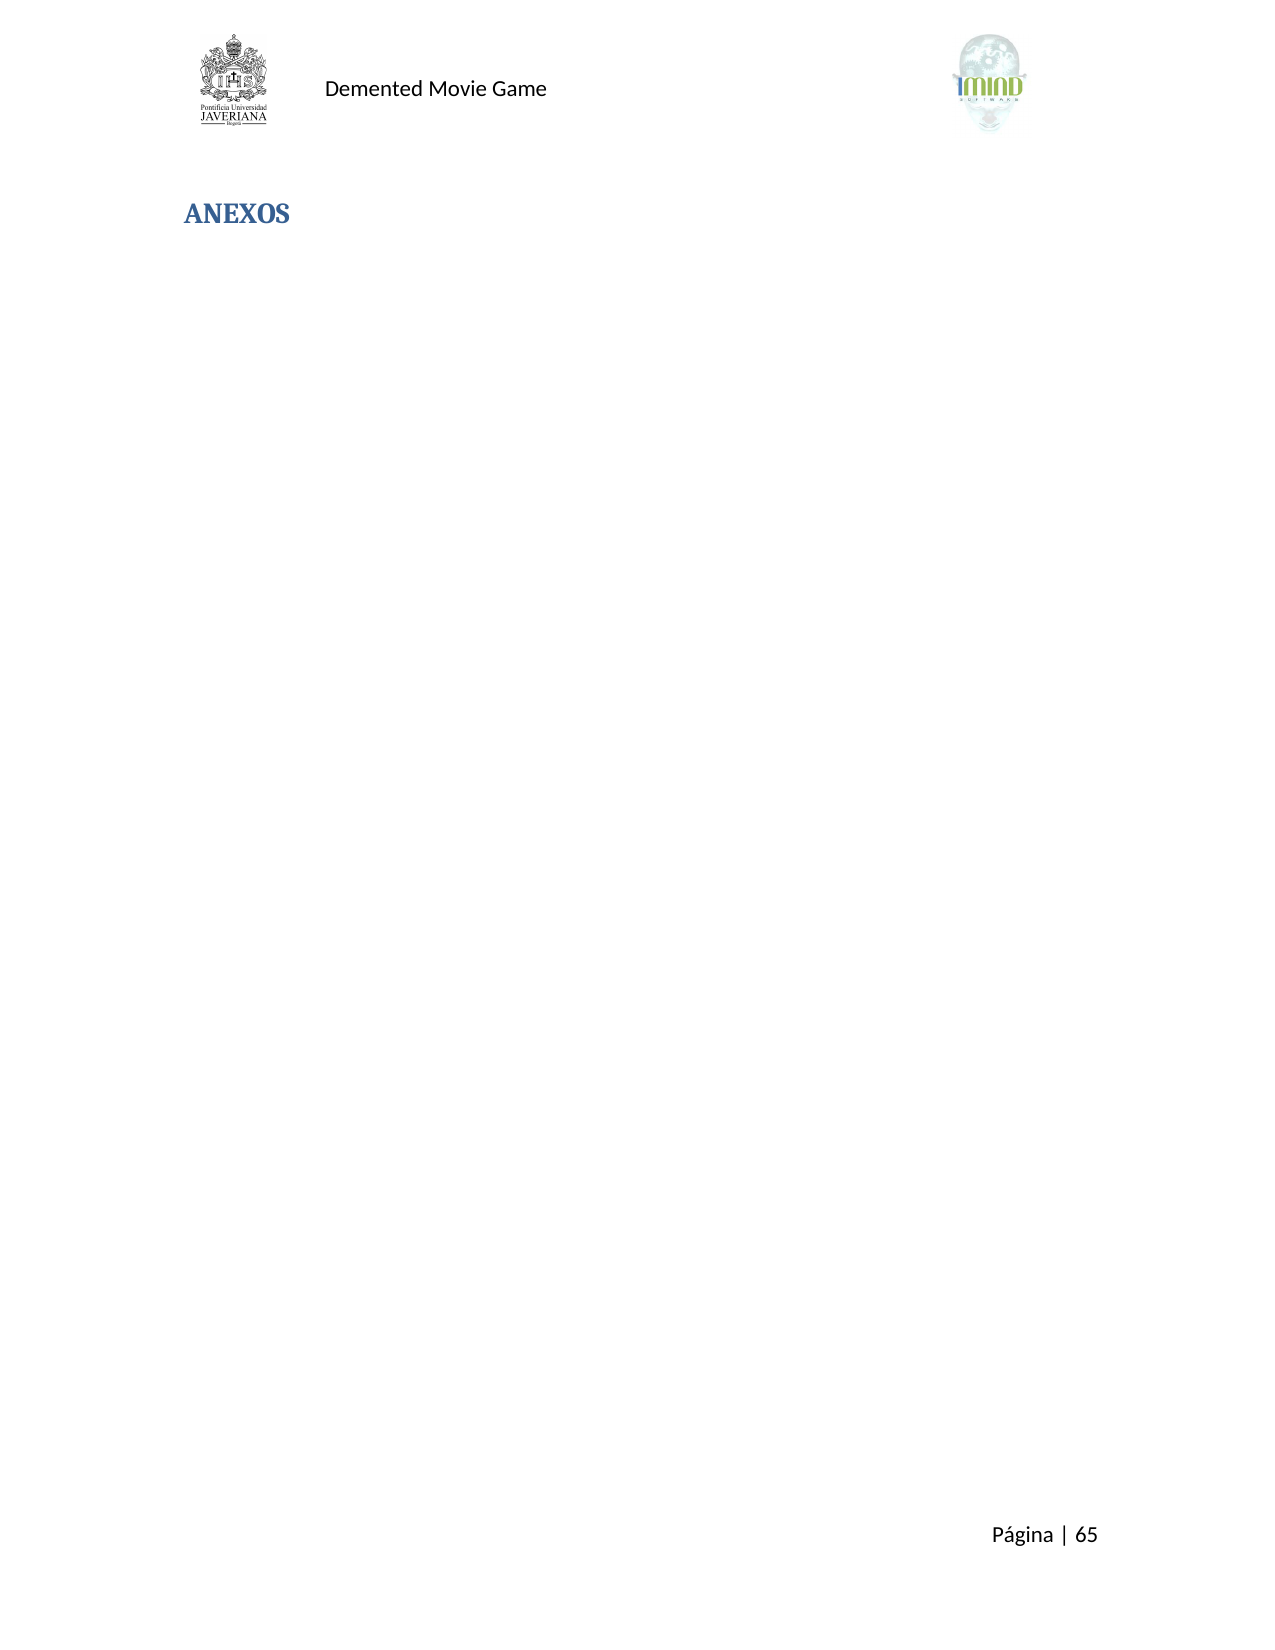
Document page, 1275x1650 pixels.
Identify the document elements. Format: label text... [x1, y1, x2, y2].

picture [200, 34, 267, 126]
subtitle ANEXOS [177, 198, 1098, 231]
picture [951, 34, 1033, 138]
